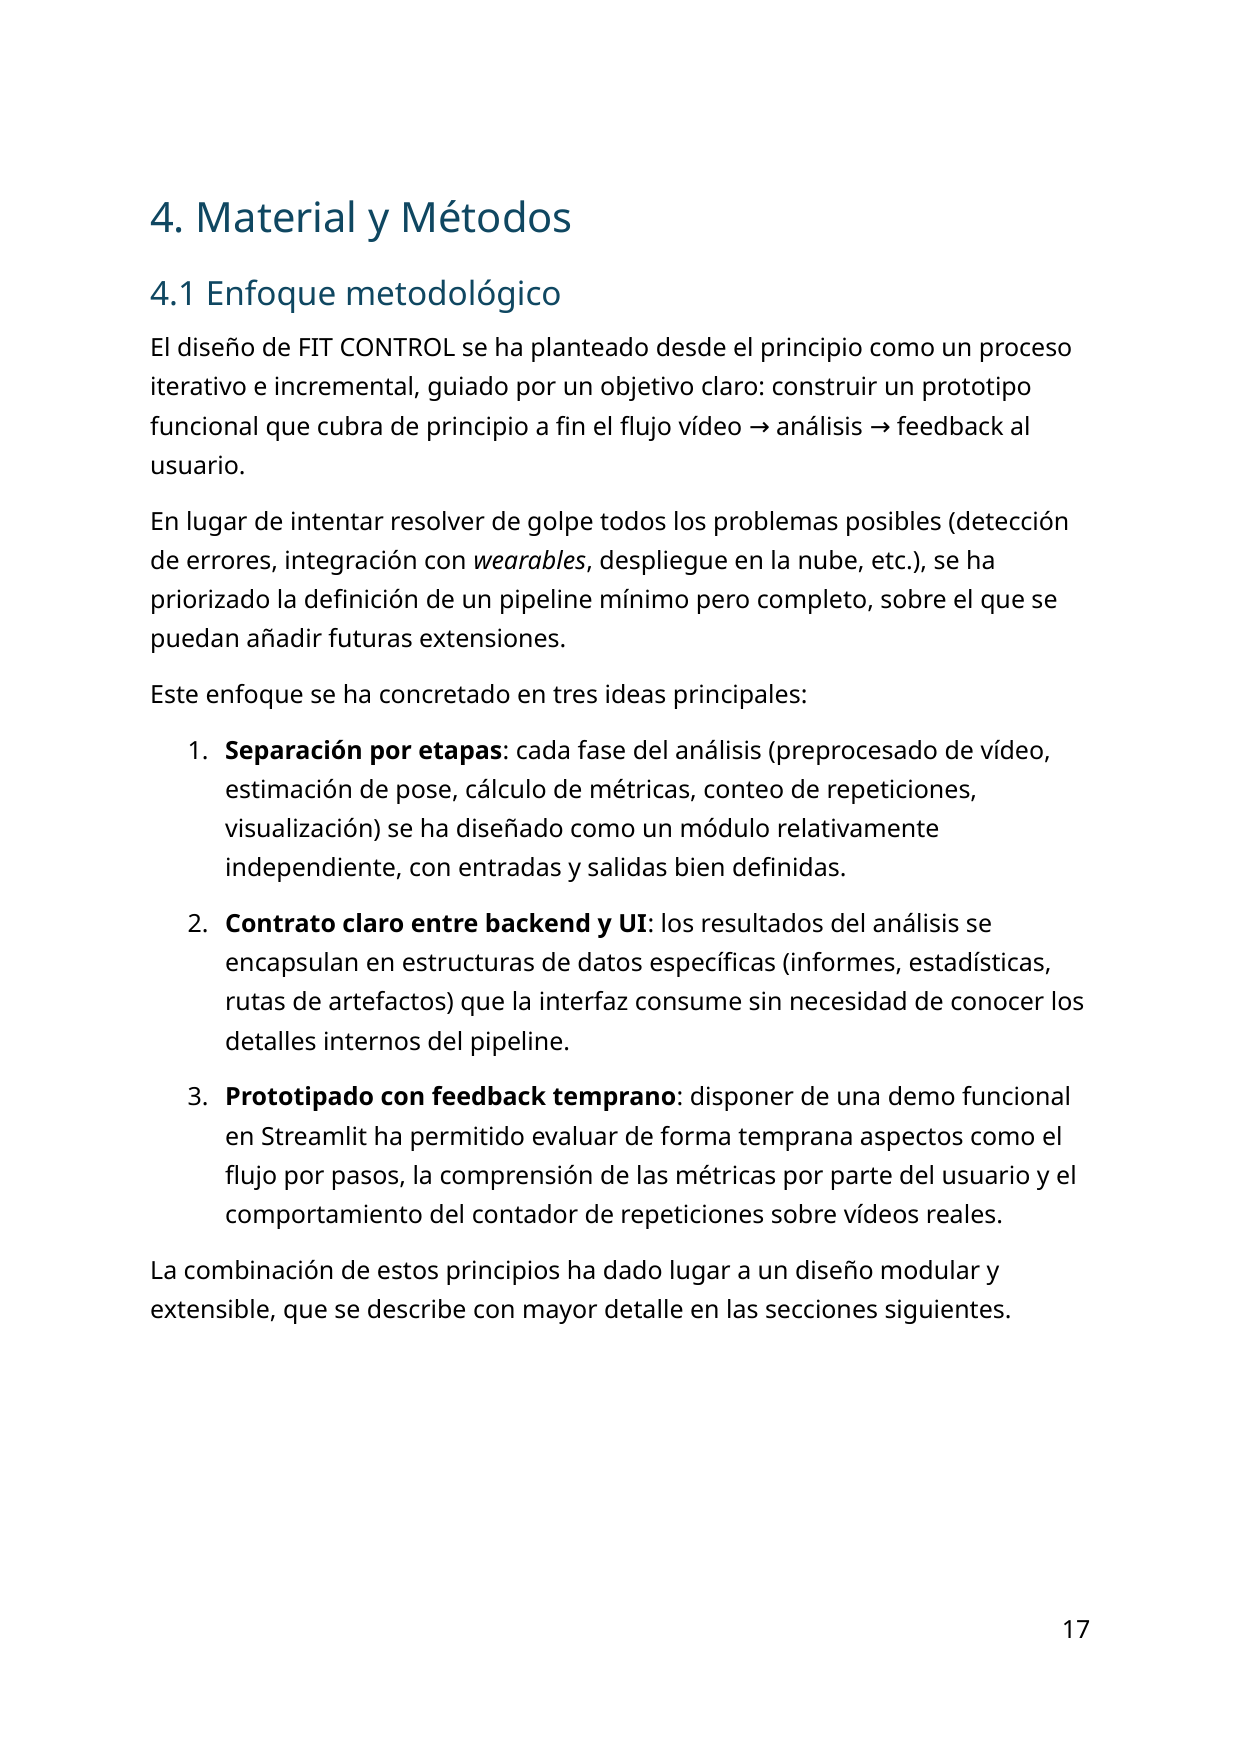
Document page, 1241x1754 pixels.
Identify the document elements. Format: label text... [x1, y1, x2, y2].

subtitle 4. Material y Métodos [150, 187, 1090, 244]
text En lugar de intentar resolver de golpe todos los problemas posibles (detección de errores, integración con wearables, despliegue en la nube, etc.), se ha priorizado la definición de un pipeline mínimo pero completo, sobre el que se puedan añadir futuras extensiones. [150, 503, 1090, 655]
text El diseño de FIT CONTROL se ha planteado desde el principio como un proceso iterativo e incremental, guiado por un objetivo claro: construir un prototipo funcional que cubra de principio a fin el flujo vídeo → análisis → feedback al usuario. [150, 330, 1090, 481]
list Prototipado con feedback temprano: disponer de una demo funcional en Streamlit ha permitido evaluar de forma temprana aspectos como el flujo por pasos, la comprensión de las métricas por parte del usuario y el comportamiento del contador de repeticiones sobre vídeos reales. [187, 1079, 1090, 1231]
list Contrato claro entre backend y UI: los resultados del análisis se encapsulan en estructuras de datos específicas (informes, estadísticas, rutas de artefactos) que la interfaz consume sin necesidad de conocer los detalles internos del pipeline. [187, 906, 1090, 1057]
text Este enfoque se ha concretado en tres ideas principales: [150, 677, 1090, 711]
list Separación por etapas: cada fase del análisis (preprocesado de vídeo, estimación de pose, cálculo de métricas, conteo de repeticiones, visualización) se ha diseñado como un módulo relativamente independiente, con entradas y salidas bien definidas. [187, 732, 1090, 884]
subtitle 4.1 Enfoque metodológico [150, 269, 1090, 315]
text La combinación de estos principios ha dado lugar a un diseño modular y extensible, que se describe con mayor detalle en las secciones siguientes. [150, 1252, 1090, 1326]
